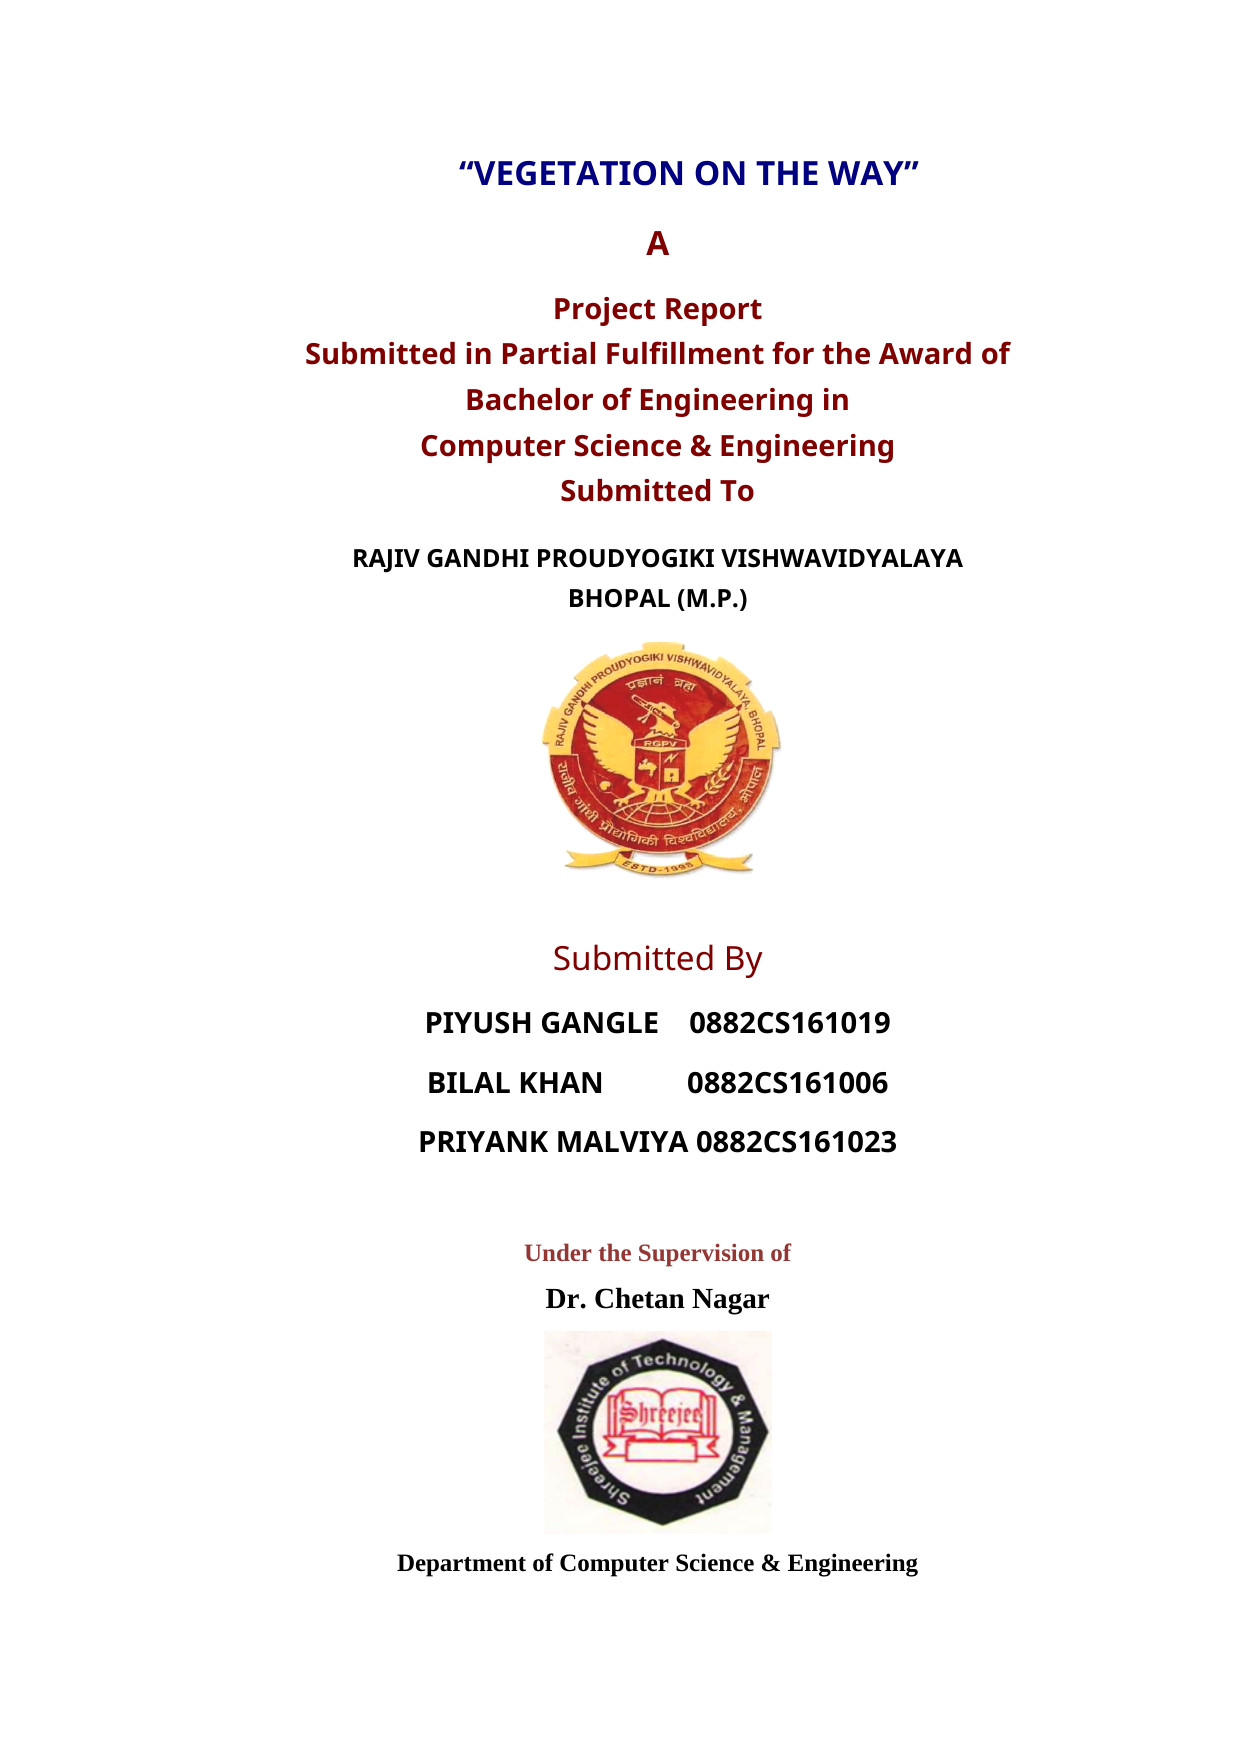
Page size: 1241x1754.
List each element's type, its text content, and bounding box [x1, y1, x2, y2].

text Dr. Chetan Nagar [225, 1281, 1090, 1314]
text BILAL KHAN 0882CS161006 [225, 1062, 1090, 1102]
text Under the Supervision of [225, 1238, 1090, 1267]
text PIYUSH GANGLE 0882CS161019 [225, 1003, 1090, 1042]
text Bachelor of Engineering in [225, 379, 1090, 419]
text Submitted in Partial Fulfillment for the Award of [225, 333, 1090, 373]
text A [225, 220, 1090, 265]
text Submitted By [225, 934, 1090, 980]
text BHOPAL (M.P.) [225, 580, 1090, 614]
text Computer Science & Engineering [225, 425, 1090, 464]
text RAJIV GANDHI PROUDYOGIKI VISHWAVIDYALAYA [225, 541, 1090, 575]
text Department of Computer Science & Engineering [225, 1548, 1090, 1577]
text PRIYANK MALVIYA 0882CS161023 [225, 1122, 1090, 1161]
text “VEGETATION On the way” [225, 150, 1090, 195]
text Submitted To [225, 470, 1090, 510]
picture [543, 1331, 772, 1534]
text Project Report [225, 288, 1090, 328]
